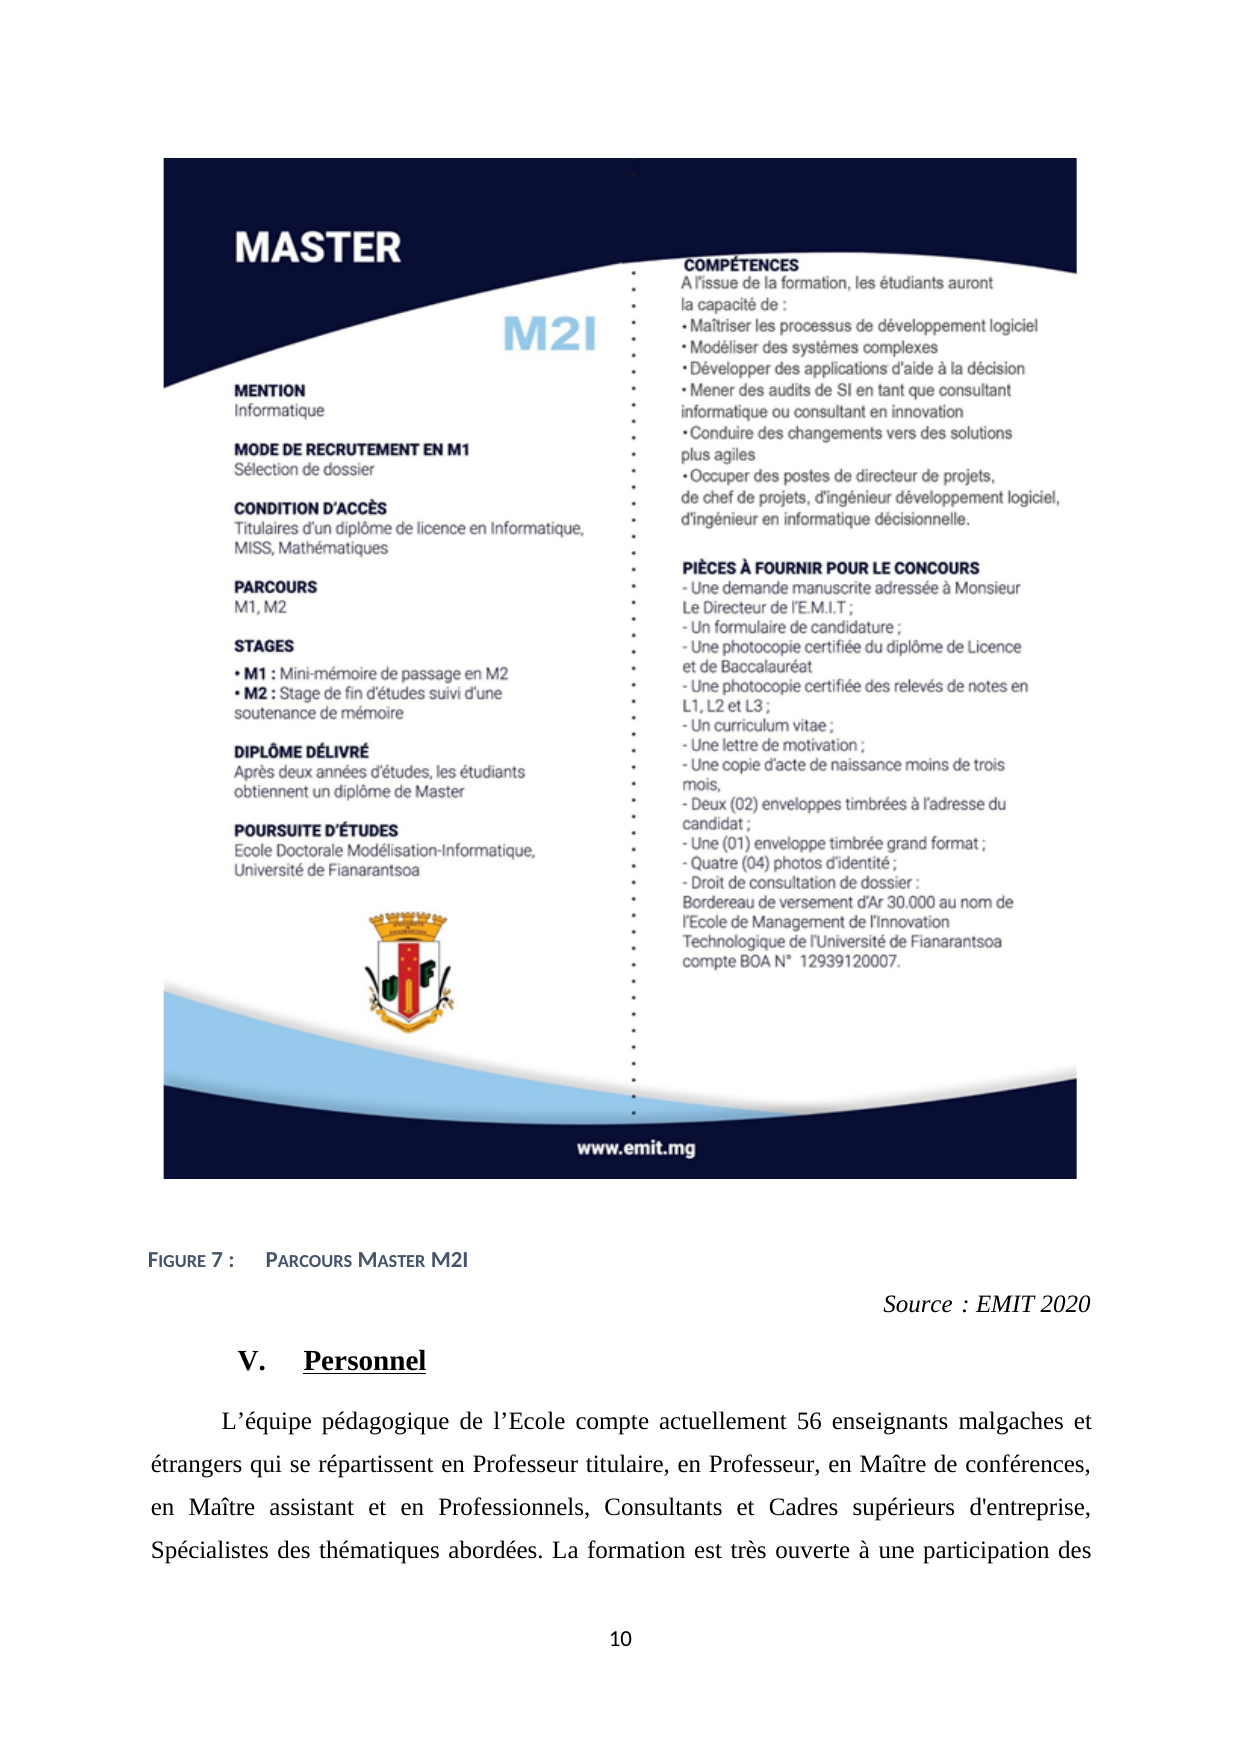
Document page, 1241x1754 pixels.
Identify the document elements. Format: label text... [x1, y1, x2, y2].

subtitle Personnel [266, 1343, 1093, 1377]
picture [163, 158, 1077, 1179]
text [151, 1406, 1093, 1564]
text Source : EMIT 2020 [148, 1289, 1093, 1318]
